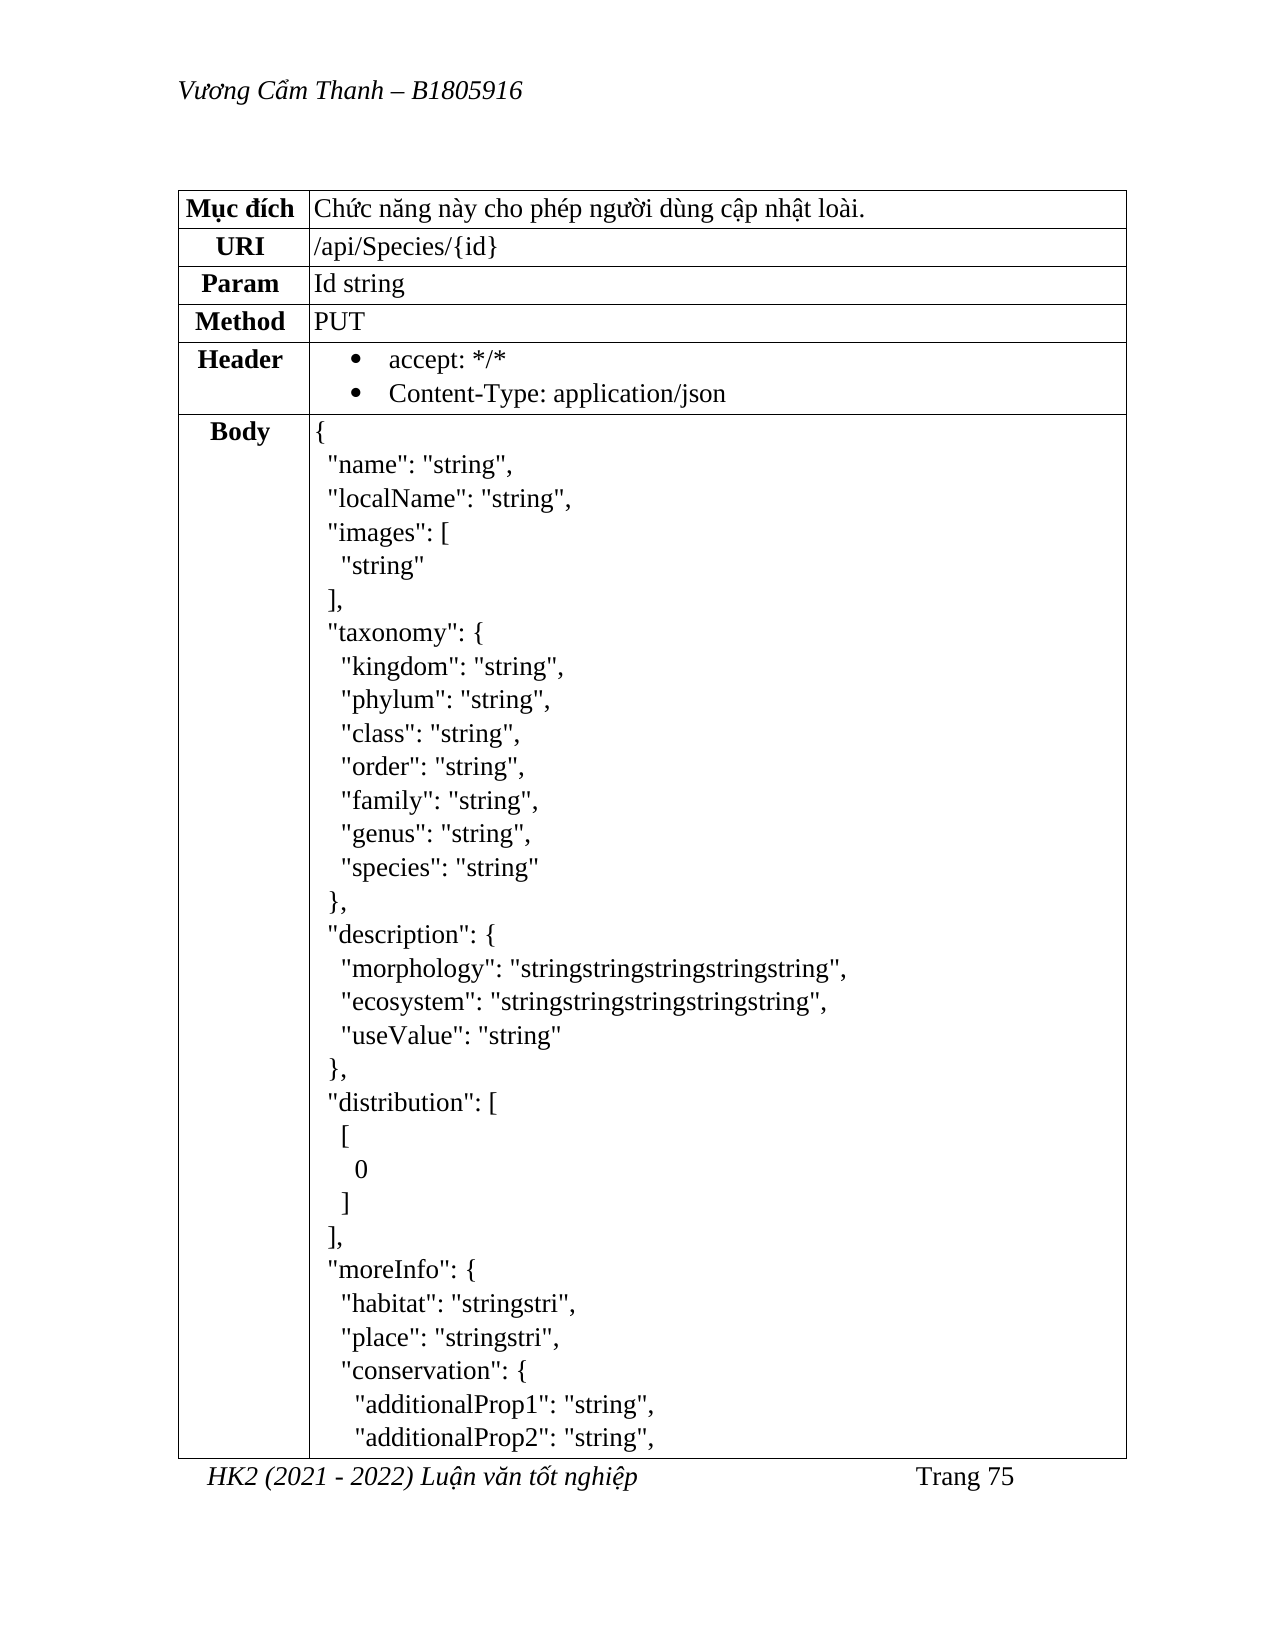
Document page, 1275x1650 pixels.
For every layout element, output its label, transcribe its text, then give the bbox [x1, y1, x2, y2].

table_cell accept: */* Content-Type: application/json [310, 343, 1126, 413]
table_cell Param [179, 267, 309, 304]
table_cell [310, 415, 1126, 1458]
table_cell Method [179, 305, 309, 342]
table_cell Mục đích [179, 191, 309, 228]
table_cell Body [179, 415, 309, 1458]
table_cell /api/Species/{id} [310, 229, 1126, 266]
table_cell Id string [310, 267, 1126, 304]
table_cell URI [179, 229, 309, 266]
table_cell Chức năng này cho phép người dùng cập nhật loài. [310, 191, 1126, 228]
table_cell Header [179, 343, 309, 413]
table_cell PUT [310, 305, 1126, 342]
